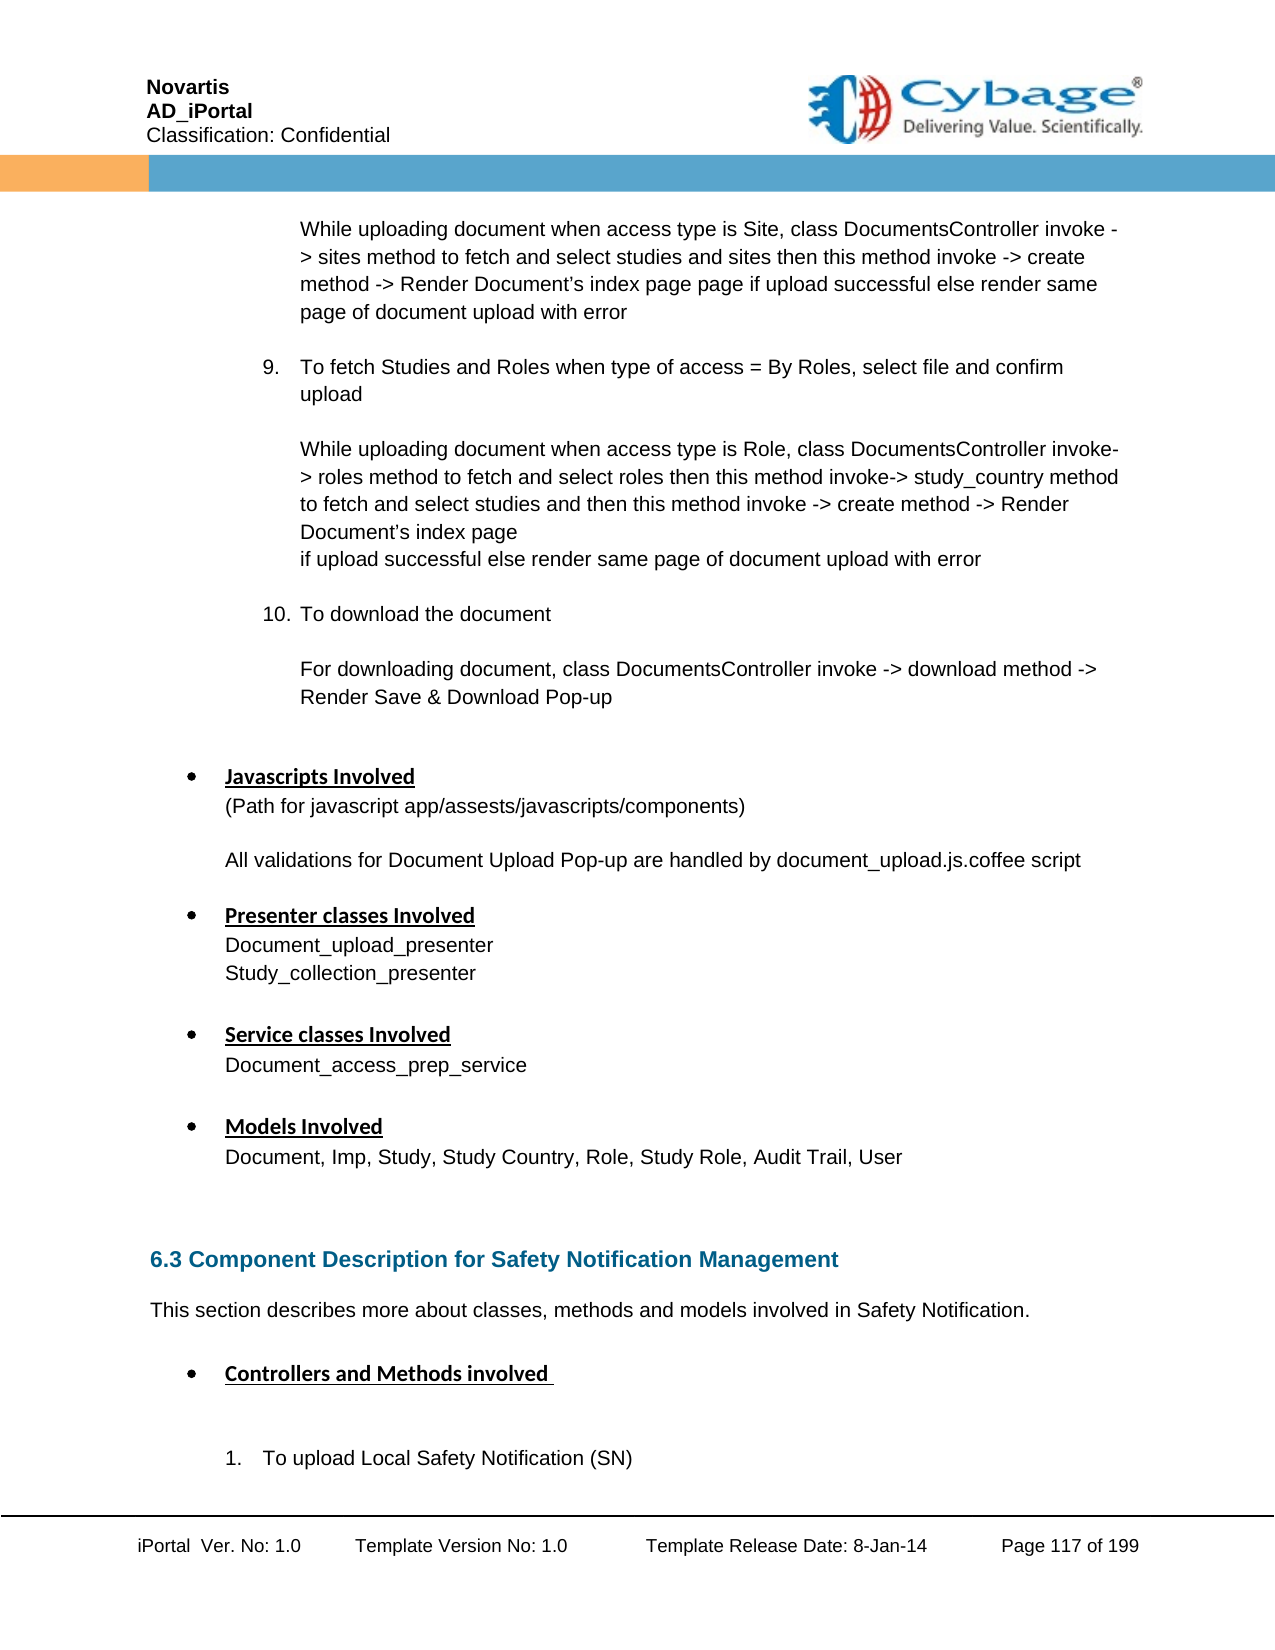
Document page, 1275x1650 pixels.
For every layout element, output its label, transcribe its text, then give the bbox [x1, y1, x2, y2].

list While uploading document when access type is Site, class DocumentsController invoke -> sites method to fetch and select studies and sites then this method invoke -> create method -> Render Document’s index page page if upload successful else render same page of document upload with error [300, 217, 1125, 324]
list if upload successful else render same page of document upload with error [300, 547, 1125, 571]
picture [808, 75, 1143, 144]
list (Path for javascript app/assests/javascripts/components) [225, 794, 1125, 818]
list Study_collection_presenter [225, 961, 1125, 985]
list Presenter classes Involved [187, 901, 1125, 929]
list To fetch Studies and Roles when type of access = By Roles, select file and confirm upload [262, 355, 1125, 406]
list Document_access_prep_service [225, 1053, 1125, 1077]
list Models Involved [187, 1112, 1125, 1140]
list To upload Local Safety Notification (SN) [225, 1446, 1125, 1470]
list While uploading document when access type is Role, class DocumentsController invoke-> roles method to fetch and select roles then this method invoke-> study_country method to fetch and select studies and then this method invoke -> create method -> Render Document’s index page [300, 437, 1125, 544]
list Service classes Involved [187, 1020, 1125, 1048]
text All validations for Document Upload Pop-up are handled by document_upload.js.coffee script [225, 843, 1125, 872]
text This section describes more about classes, methods and models involved in Safety Notification. [150, 1293, 1125, 1322]
list To download the document [262, 602, 1125, 626]
list For downloading document, class DocumentsController invoke -> download method -> Render Save & Download Pop-up [300, 657, 1125, 709]
list Javascripts Involved [187, 762, 1125, 790]
subtitle Component Description for Safety Notification Management [150, 1243, 1125, 1272]
list Document_upload_presenter [225, 933, 1125, 957]
list Document, Imp, Study, Study Country, Role, Study Role, Audit Trail, User [225, 1144, 1125, 1168]
list Controllers and Methods involved [187, 1359, 1125, 1387]
